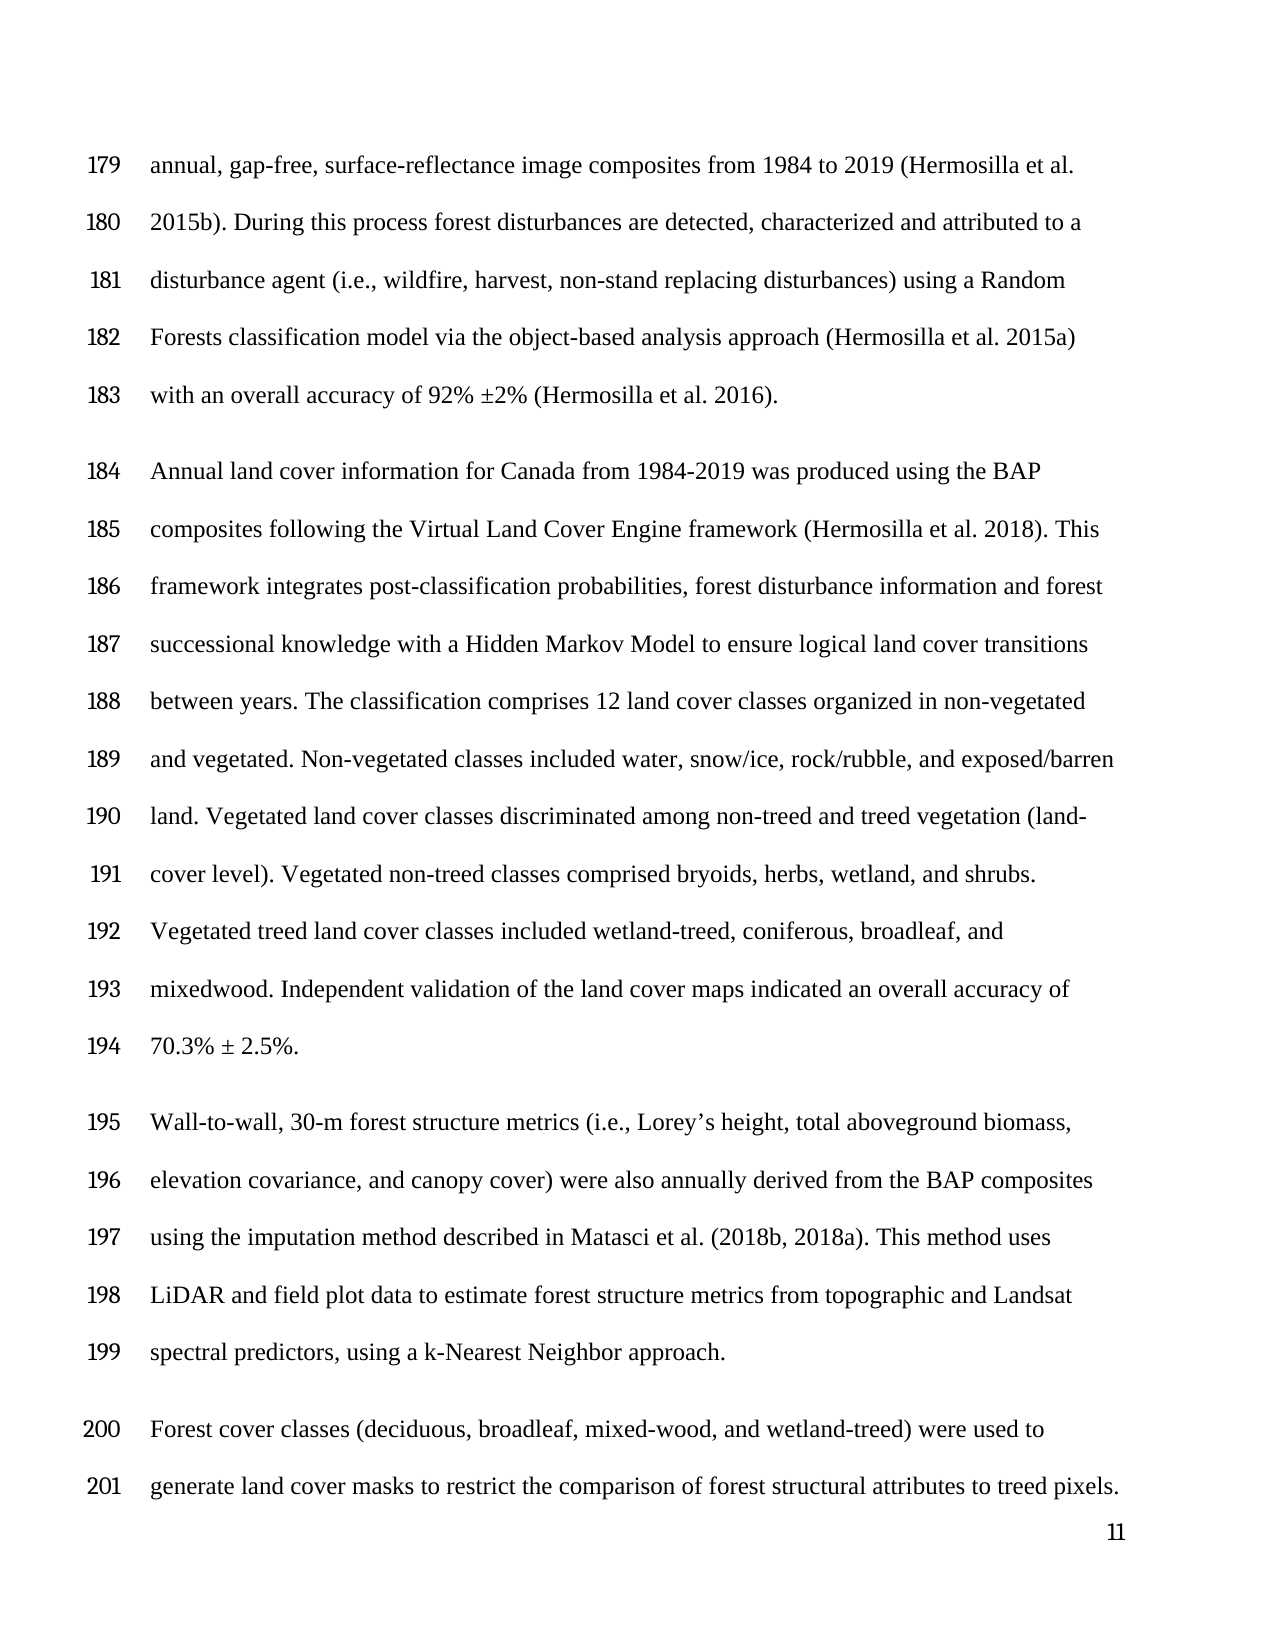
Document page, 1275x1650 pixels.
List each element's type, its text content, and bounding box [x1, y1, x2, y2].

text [150, 150, 1125, 409]
text Wall-to-wall, 30-m forest structure metrics (i.e., Lorey’s height, total aboveground biomass, elevation covariance, and canopy cover) were also annually derived from the BAP composites using the imputation method described in Matasci et al. (2018b, 2018a). This method uses LiDAR and field plot data to estimate forest structure metrics from topographic and Landsat spectral predictors, using a k-Nearest Neighbor approach. [150, 1107, 1125, 1366]
text Annual land cover information for Canada from 1984-2019 was produced using the BAP composites following the Virtual Land Cover Engine framework (Hermosilla et al. 2018). This framework integrates post-classification probabilities, forest disturbance information and forest successional knowledge with a Hidden Markov Model to ensure logical land cover transitions between years. The classification comprises 12 land cover classes organized in non-vegetated and vegetated. Non-vegetated classes included water, snow/ice, rock/rubble, and exposed/barren land. Vegetated land cover classes discriminated among non-treed and treed vegetation (land-cover level). Vegetated non-treed classes comprised bryoids, herbs, wetland, and shrubs. Vegetated treed land cover classes included wetland-treed, coniferous, broadleaf, and mixedwood. Independent validation of the land cover maps indicated an overall accuracy of 70.3% ± 2.5%. [150, 456, 1125, 1060]
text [150, 1414, 1125, 1500]
